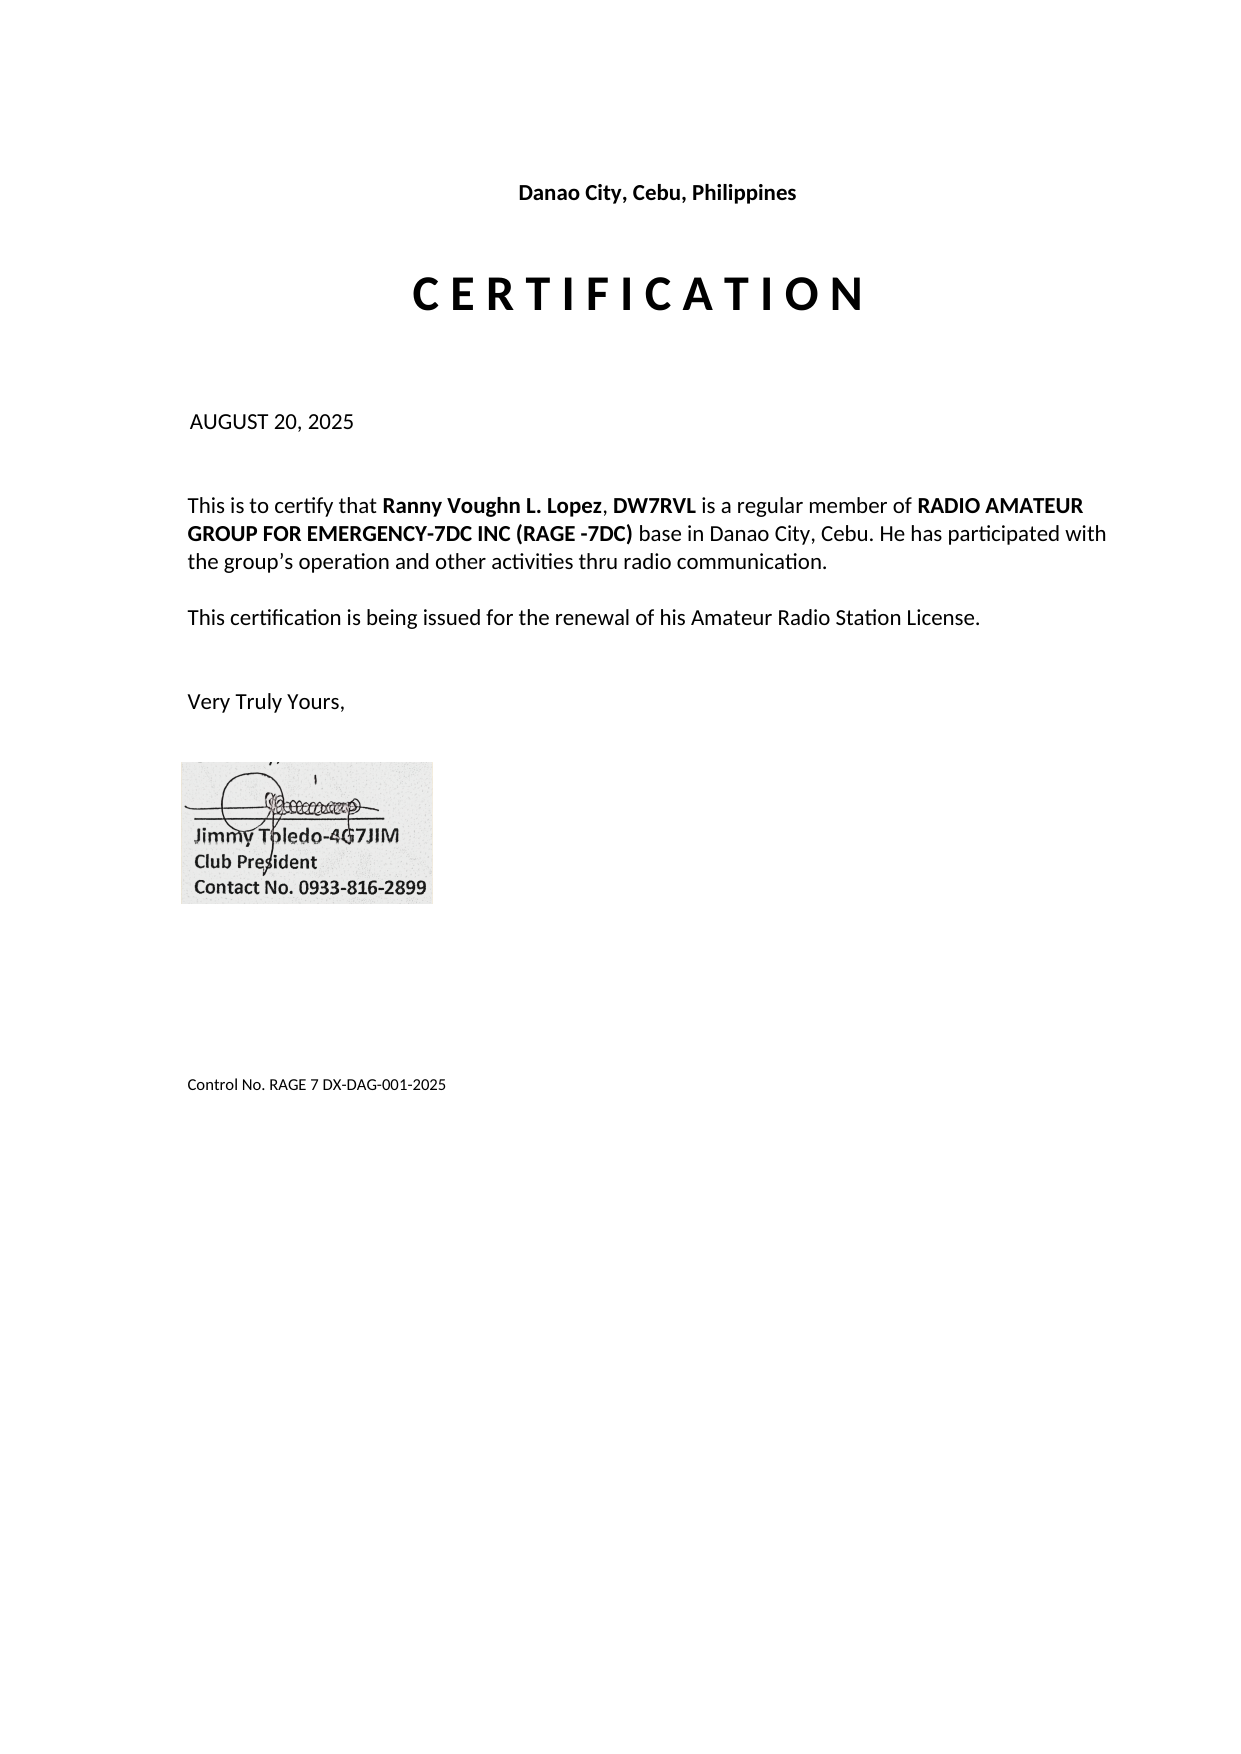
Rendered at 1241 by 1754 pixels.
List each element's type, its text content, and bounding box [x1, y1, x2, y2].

text This certification is being issued for the renewal of his Amateur Radio Station License. [187, 603, 1128, 631]
text Very Truly Yours, [187, 687, 1128, 715]
text This is to certify that Ranny Voughn L. Lopez, DW7RVL is a regular member of RADIO AMATEUR GROUP FOR EMERGENCY-7DC INC (RAGE -7DC) base in Danao City, Cebu. He has participated with the group’s operation and other activities thru radio communication. [187, 491, 1128, 575]
text Danao City, Cebu, Philippines [487, 178, 1128, 206]
text C E R T I F I C A T I O N [337, 262, 1128, 323]
text Control No. RAGE 7 DX-DAG-001-2025 [112, 1074, 1128, 1095]
text AUGUST 20, 2025 [112, 407, 1128, 435]
picture [181, 762, 433, 904]
